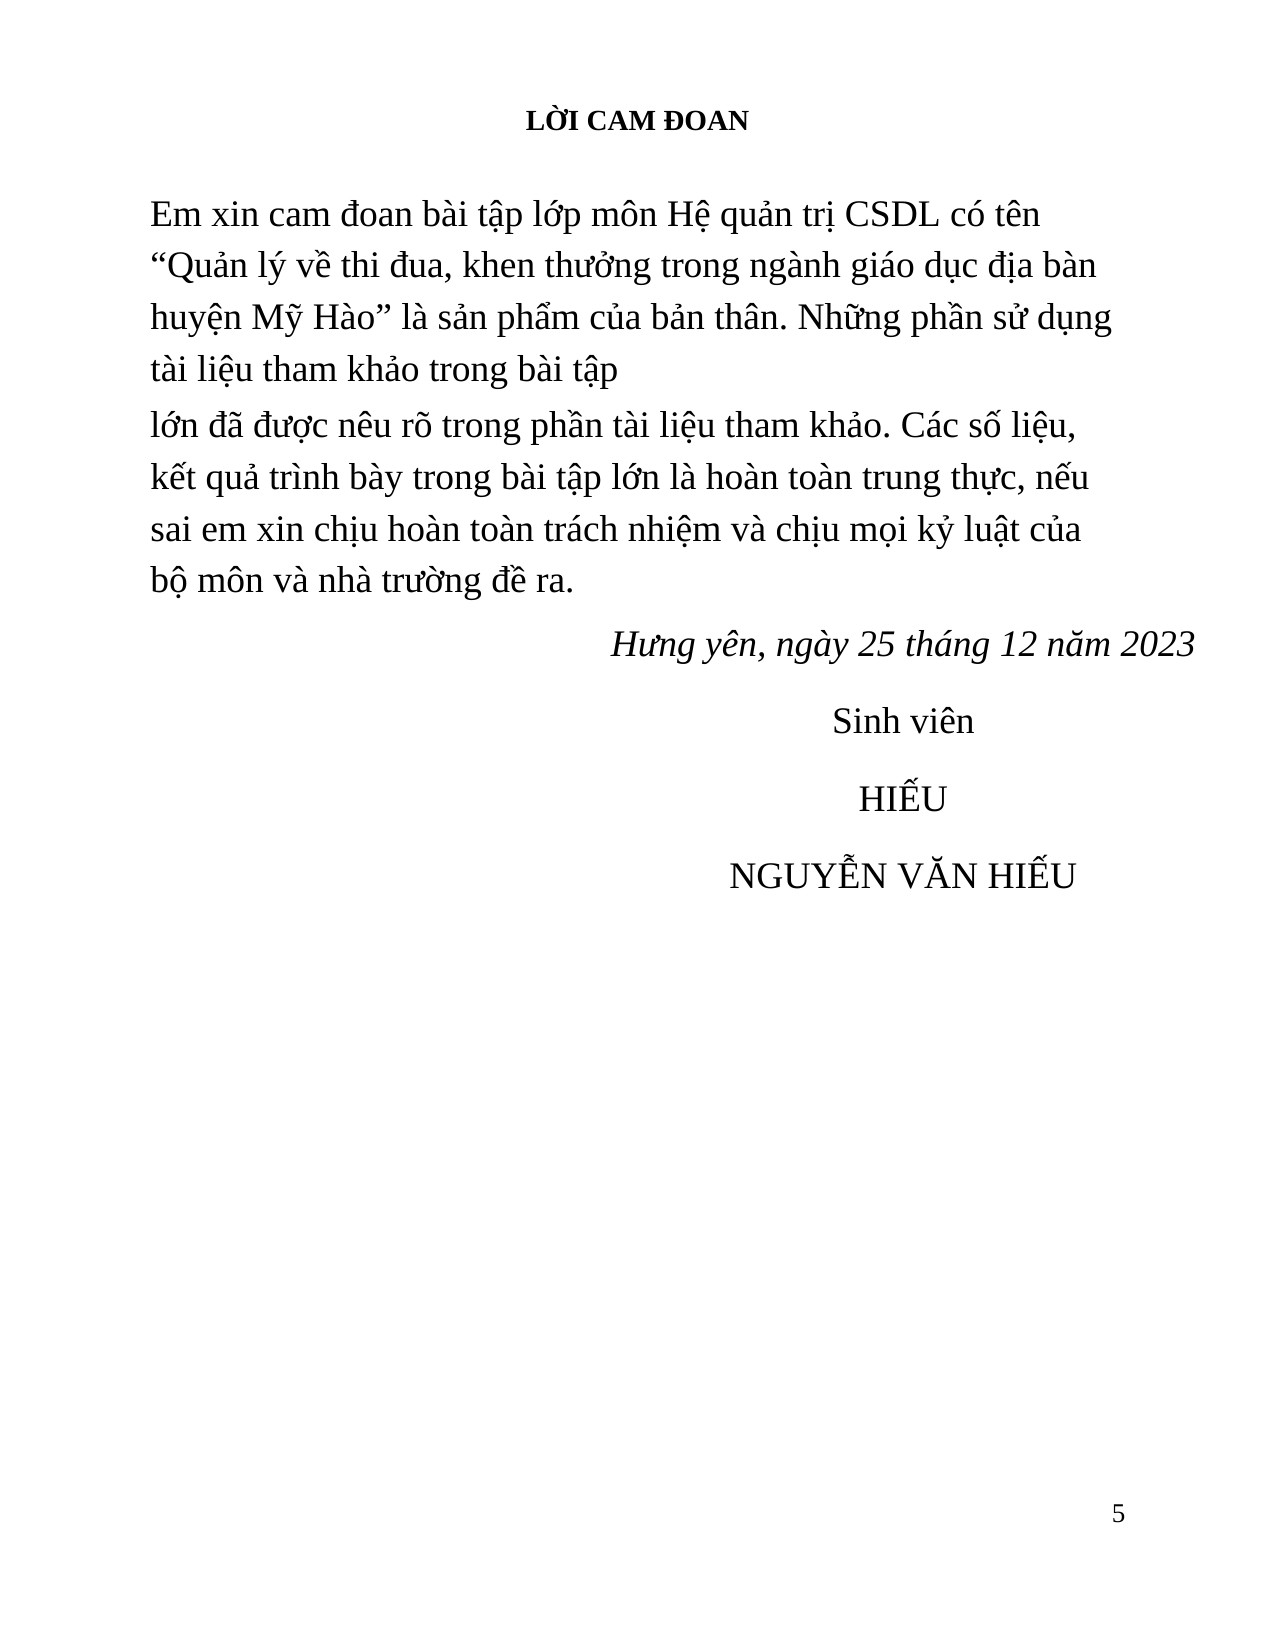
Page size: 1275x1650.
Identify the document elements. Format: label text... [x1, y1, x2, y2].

text HIẾU [151, 776, 1125, 819]
text Em xin cam đoan bài tập lớp môn Hệ quản trị CSDL có tên “Quản lý về thi đua, khen thưởng trong ngành giáo dục địa bàn huyện Mỹ Hào” là sản phẩm của bản thân. Những phần sử dụng tài liệu tham khảo trong bài tập [150, 191, 1125, 389]
text Sinh viên [151, 699, 1125, 742]
text NGUYỄN VĂN HIẾU [151, 853, 1125, 896]
text LỜI CAM ĐOAN [150, 103, 1125, 137]
text Hưng yên, ngày 25 tháng 12 năm 2023 [151, 622, 1125, 665]
text lớn đã được nêu rõ trong phần tài liệu tham khảo. Các số liệu, kết quả trình bày trong bài tập lớn là hoàn toàn trung thực, nếu sai em xin chịu hoàn toàn trách nhiệm và chịu mọi kỷ luật của bộ môn và nhà trường đề ra. [150, 403, 1125, 601]
